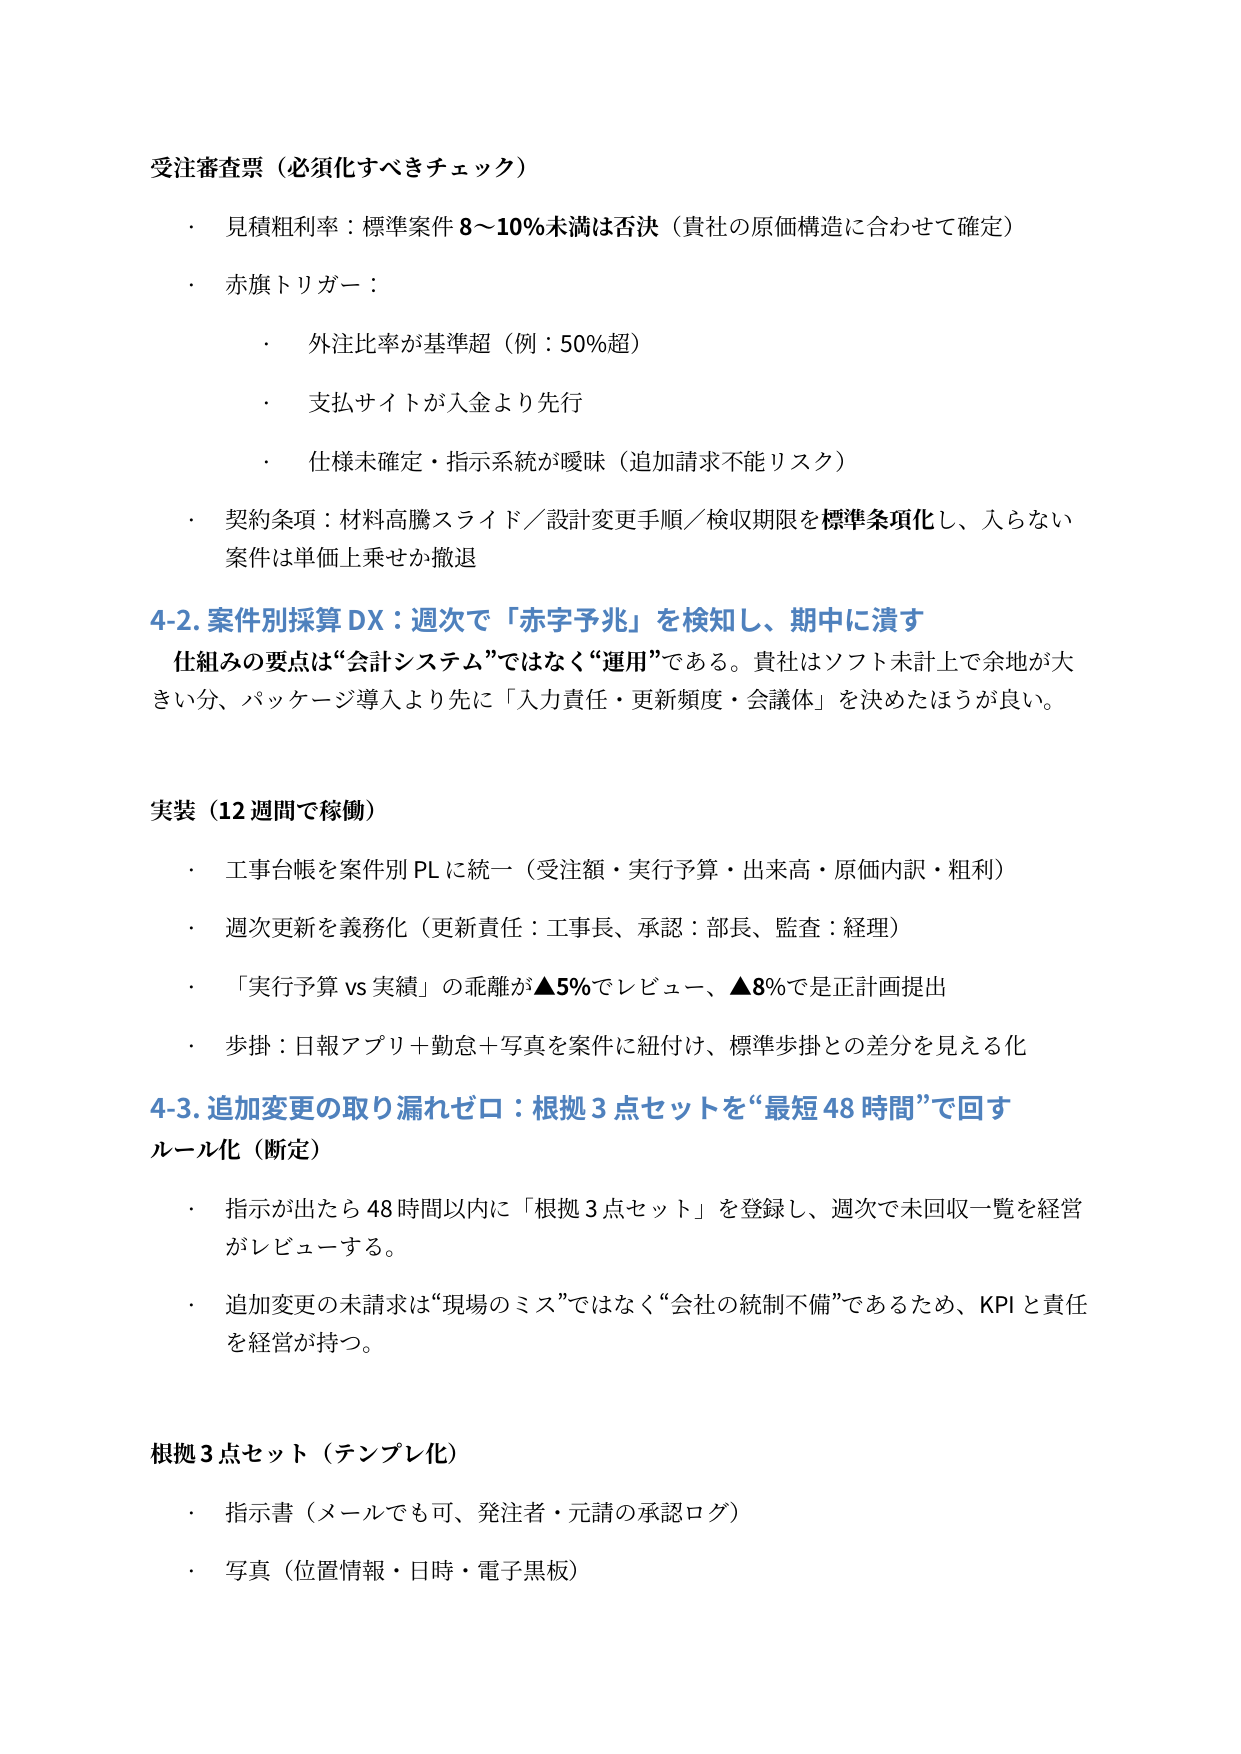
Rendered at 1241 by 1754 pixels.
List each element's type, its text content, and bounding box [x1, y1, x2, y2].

list 「実行予算 vs 実績」の乖離が▲5%でレビュー、▲8%で是正計画提出 [187, 969, 1090, 1002]
subtitle 4-3. 追加変更の取り漏れゼロ：根拠3点セットを“最短48時間”で回す [150, 1087, 1090, 1126]
text 仕組みの要点は“会計システム”ではなく“運用”である。貴社はソフト未計上で余地が大きい分、パッケージ導入より先に「入力責任・更新頻度・会議体」を決めたほうが良い。 [150, 644, 1090, 715]
list 赤旗トリガー： [187, 268, 1090, 301]
text ルール化（断定） [150, 1132, 1090, 1165]
list 写真（位置情報・日時・電子黒板） [187, 1553, 1090, 1586]
text 根拠3点セット（テンプレ化） [150, 1436, 1090, 1469]
text 実装（12週間で稼働） [150, 792, 1090, 826]
list 歩掛：日報アプリ＋勤怠＋写真を案件に紐付け、標準歩掛との差分を見える化 [187, 1028, 1090, 1061]
list 仕様未確定・指示系統が曖昧（追加請求不能リスク） [262, 444, 1090, 477]
list 指示書（メールでも可、発注者・元請の承認ログ） [187, 1494, 1090, 1527]
text 受注審査票（必須化すべきチェック） [150, 150, 1090, 183]
list 見積粗利率：標準案件 8〜10%未満は否決（貴社の原価構造に合わせて確定） [187, 209, 1090, 242]
list 外注比率が基準超（例：50%超） [262, 326, 1090, 359]
list 追加変更の未請求は“現場のミス”ではなく“会社の統制不備”であるため、KPIと責任を経営が持つ。 [187, 1287, 1090, 1358]
list 工事台帳を案件別PLに統一（受注額・実行予算・出来高・原価内訳・粗利） [187, 851, 1090, 885]
subtitle 4-2. 案件別採算DX：週次で「赤字予兆」を検知し、期中に潰す [150, 599, 1090, 638]
list 支払サイトが入金より先行 [262, 385, 1090, 418]
list 指示が出たら48時間以内に「根拠3点セット」を登録し、週次で未回収一覧を経営がレビューする。 [187, 1190, 1090, 1261]
list 契約条項：材料高騰スライド／設計変更手順／検収期限を標準条項化し、入らない案件は単価上乗せか撤退 [187, 502, 1090, 573]
list 週次更新を義務化（更新責任：工事長、承認：部長、監査：経理） [187, 910, 1090, 943]
